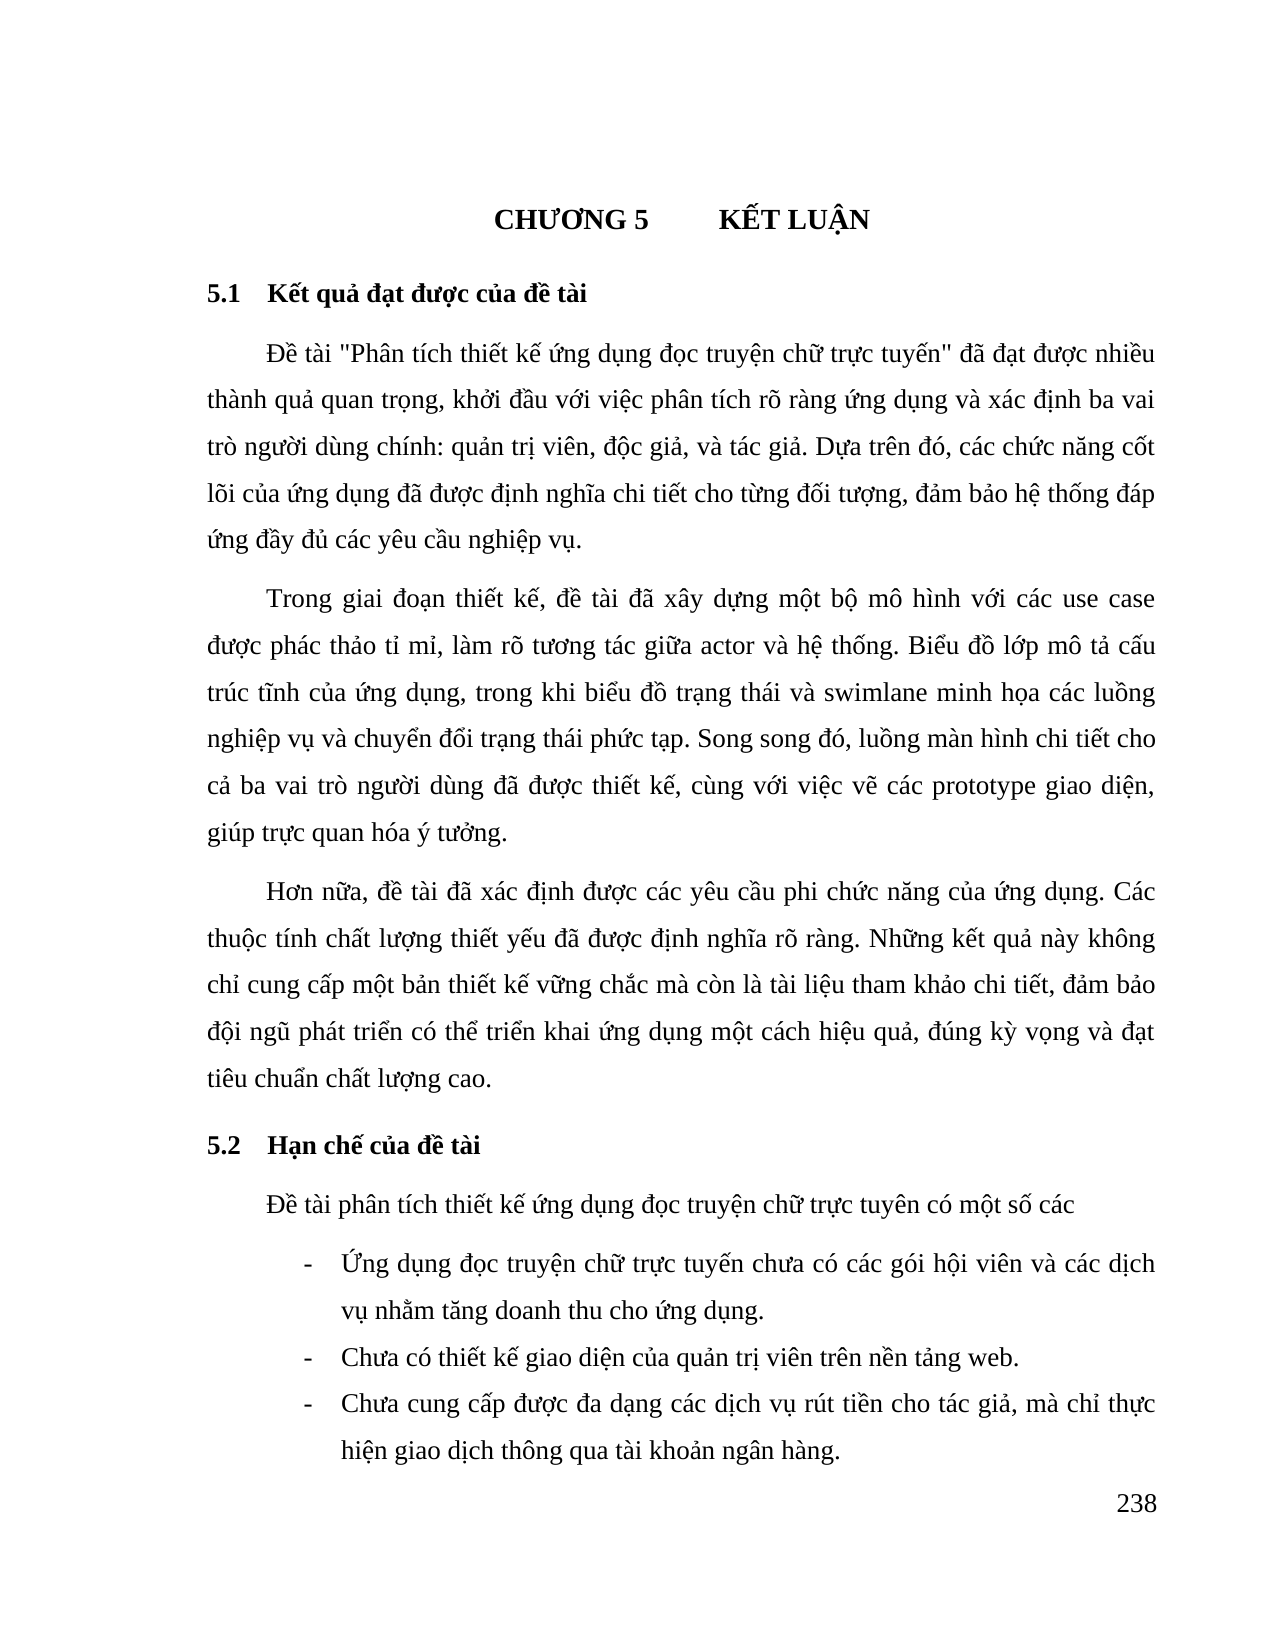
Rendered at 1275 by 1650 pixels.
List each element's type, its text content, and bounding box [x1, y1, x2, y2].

subtitle KẾT LUẬN [207, 202, 1157, 236]
subtitle Kết quả đạt được của đề tài [207, 277, 1157, 309]
text Đề tài "Phân tích thiết kế ứng dụng đọc truyện chữ trực tuyến" đã đạt được nhiều thành quả quan trọng, khởi đầu với việc phân tích rõ ràng ứng dụng và xác định ba vai trò người dùng chính: quản trị viên, độc giả, và tác giả. Dựa trên đó, các chức năng cốt lõi của ứng dụng đã được định nghĩa chi tiết cho từng đối tượng, đảm bảo hệ thống đáp ứng đầy đủ các yêu cầu nghiệp vụ. [207, 337, 1157, 554]
list Ứng dụng đọc truyện chữ trực tuyến chưa có các gói hội viên và các dịch vụ nhằm tăng doanh thu cho ứng dụng. [303, 1247, 1157, 1325]
text Đề tài phân tích thiết kế ứng dụng đọc truyện chữ trực tuyên có một số các [207, 1188, 1157, 1219]
text Hơn nữa, đề tài đã xác định được các yêu cầu phi chức năng của ứng dụng. Các thuộc tính chất lượng thiết yếu đã được định nghĩa rõ ràng. Những kết quả này không chỉ cung cấp một bản thiết kế vững chắc mà còn là tài liệu tham khảo chi tiết, đảm bảo đội ngũ phát triển có thể triển khai ứng dụng một cách hiệu quả, đúng kỳ vọng và đạt tiêu chuẩn chất lượng cao. [207, 875, 1157, 1093]
subtitle Hạn chế của đề tài [207, 1129, 1157, 1160]
list Chưa có thiết kế giao diện của quản trị viên trên nền tảng web. [303, 1341, 1157, 1372]
list Chưa cung cấp được đa dạng các dịch vụ rút tiền cho tác giả, mà chỉ thực hiện giao dịch thông qua tài khoản ngân hàng. [303, 1387, 1157, 1465]
text Trong giai đoạn thiết kế, đề tài đã xây dựng một bộ mô hình với các use case được phác thảo tỉ mỉ, làm rõ tương tác giữa actor và hệ thống. Biểu đồ lớp mô tả cấu trúc tĩnh của ứng dụng, trong khi biểu đồ trạng thái và swimlane minh họa các luồng nghiệp vụ và chuyển đổi trạng thái phức tạp. Song song đó, luồng màn hình chi tiết cho cả ba vai trò người dùng đã được thiết kế, cùng với việc vẽ các prototype giao diện, giúp trực quan hóa ý tưởng. [207, 582, 1157, 847]
